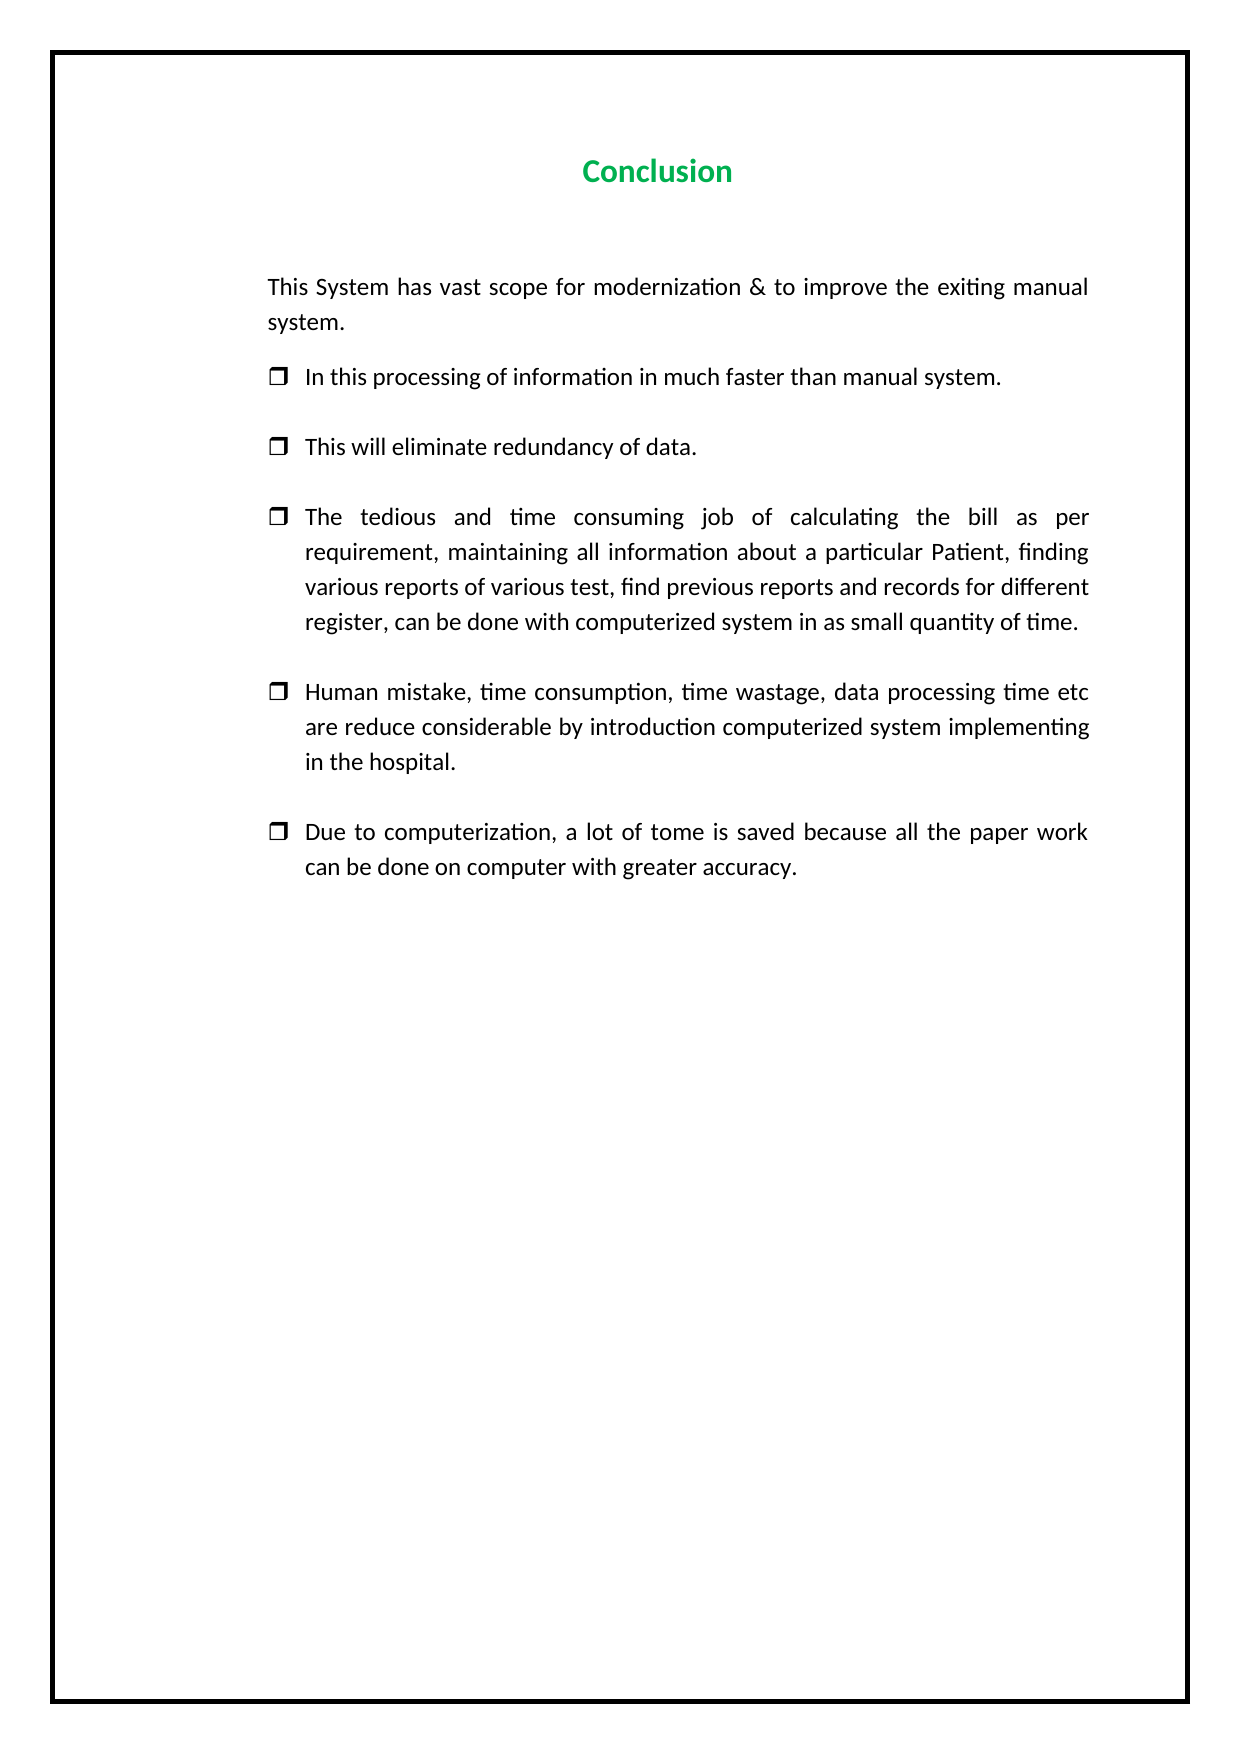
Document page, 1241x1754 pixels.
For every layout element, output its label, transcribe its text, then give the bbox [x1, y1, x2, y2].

list This will eliminate redundancy of data. [267, 431, 1090, 462]
text Conclusion [225, 150, 1090, 191]
list The tedious and time consuming job of calculating the bill as per requirement, maintaining all information about a particular Patient, finding various reports of various test, find previous reports and records for different register, can be done with computerized system in as small quantity of time. [267, 501, 1090, 637]
list Human mistake, time consumption, time wastage, data processing time etc are reduce considerable by introduction computerized system implementing in the hospital. [267, 676, 1090, 777]
list Due to computerization, a lot of tome is saved because all the paper work can be done on computer with greater accuracy. [267, 816, 1090, 882]
list In this processing of information in much faster than manual system. [267, 361, 1090, 392]
text This System has vast scope for modernization & to improve the exiting manual system. [267, 271, 1090, 336]
